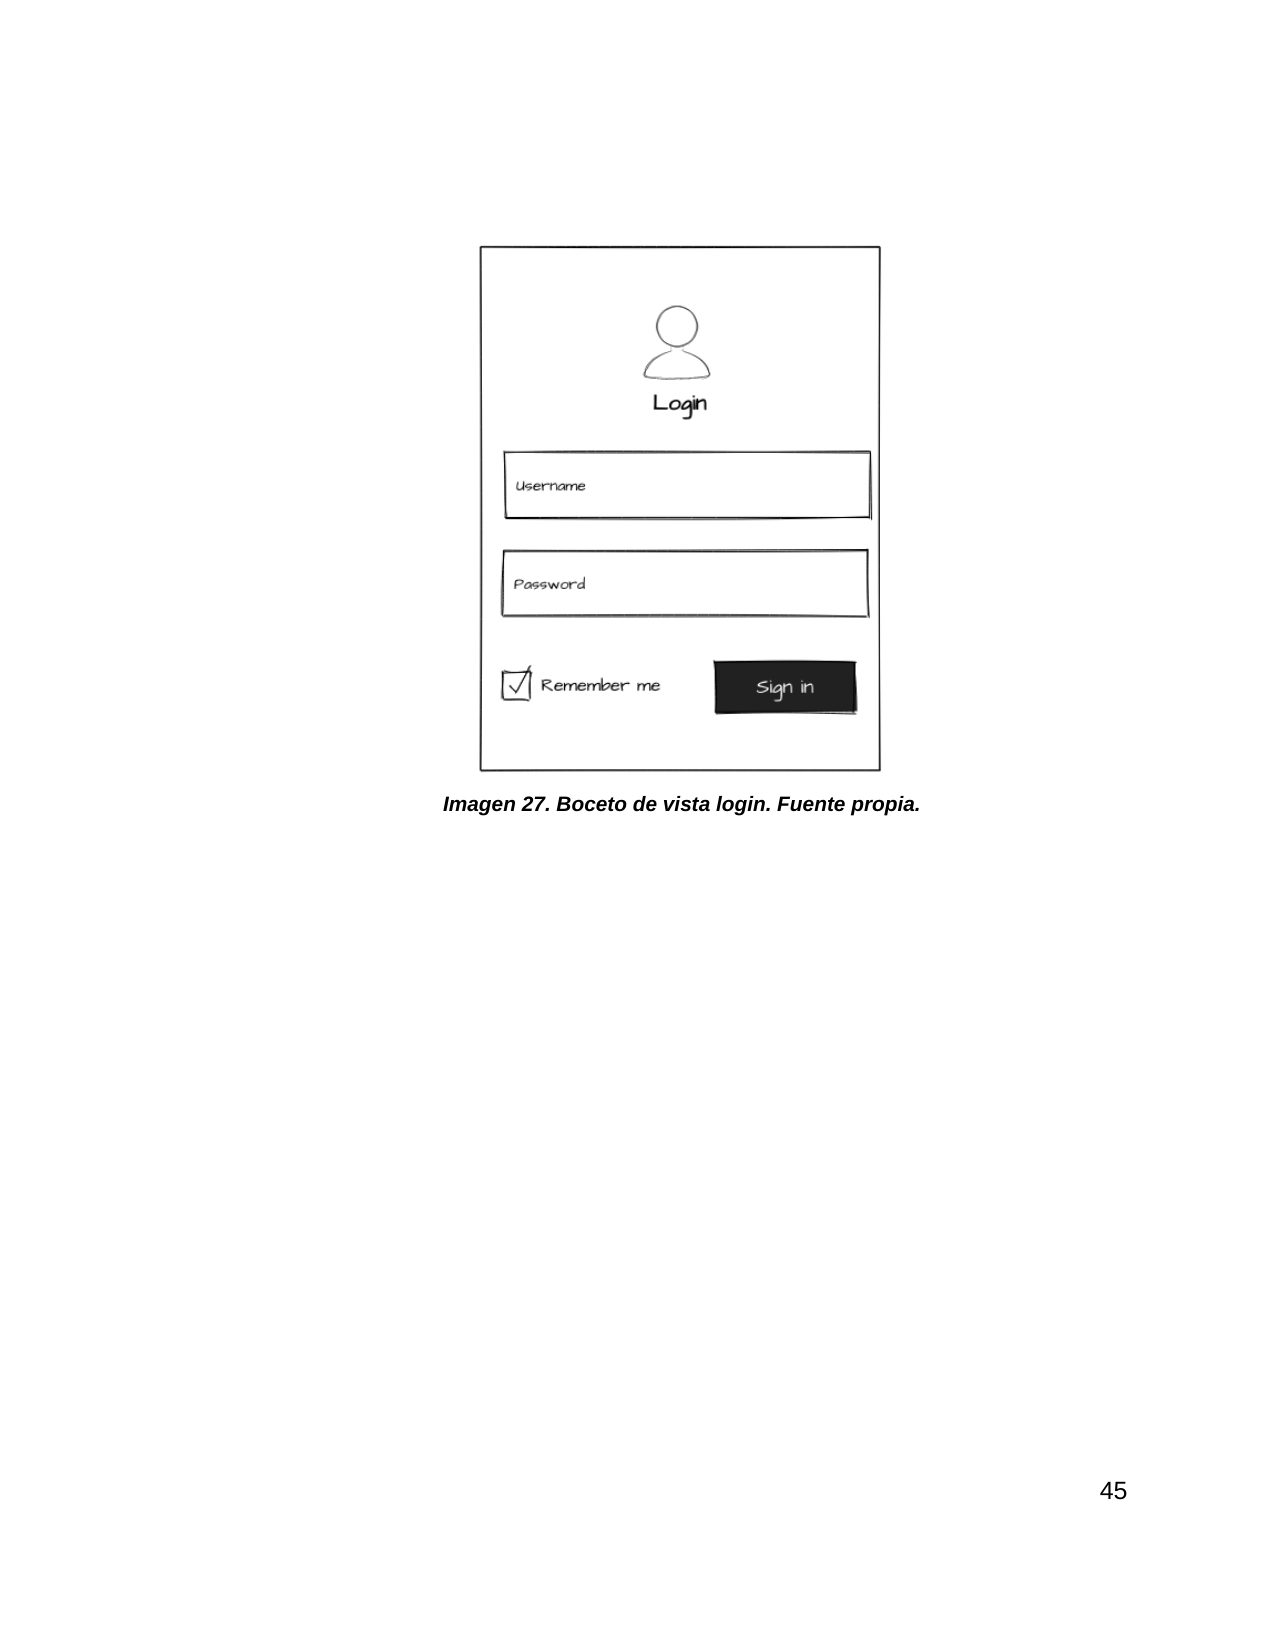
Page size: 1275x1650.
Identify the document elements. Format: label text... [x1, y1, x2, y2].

picture [476, 236, 888, 778]
